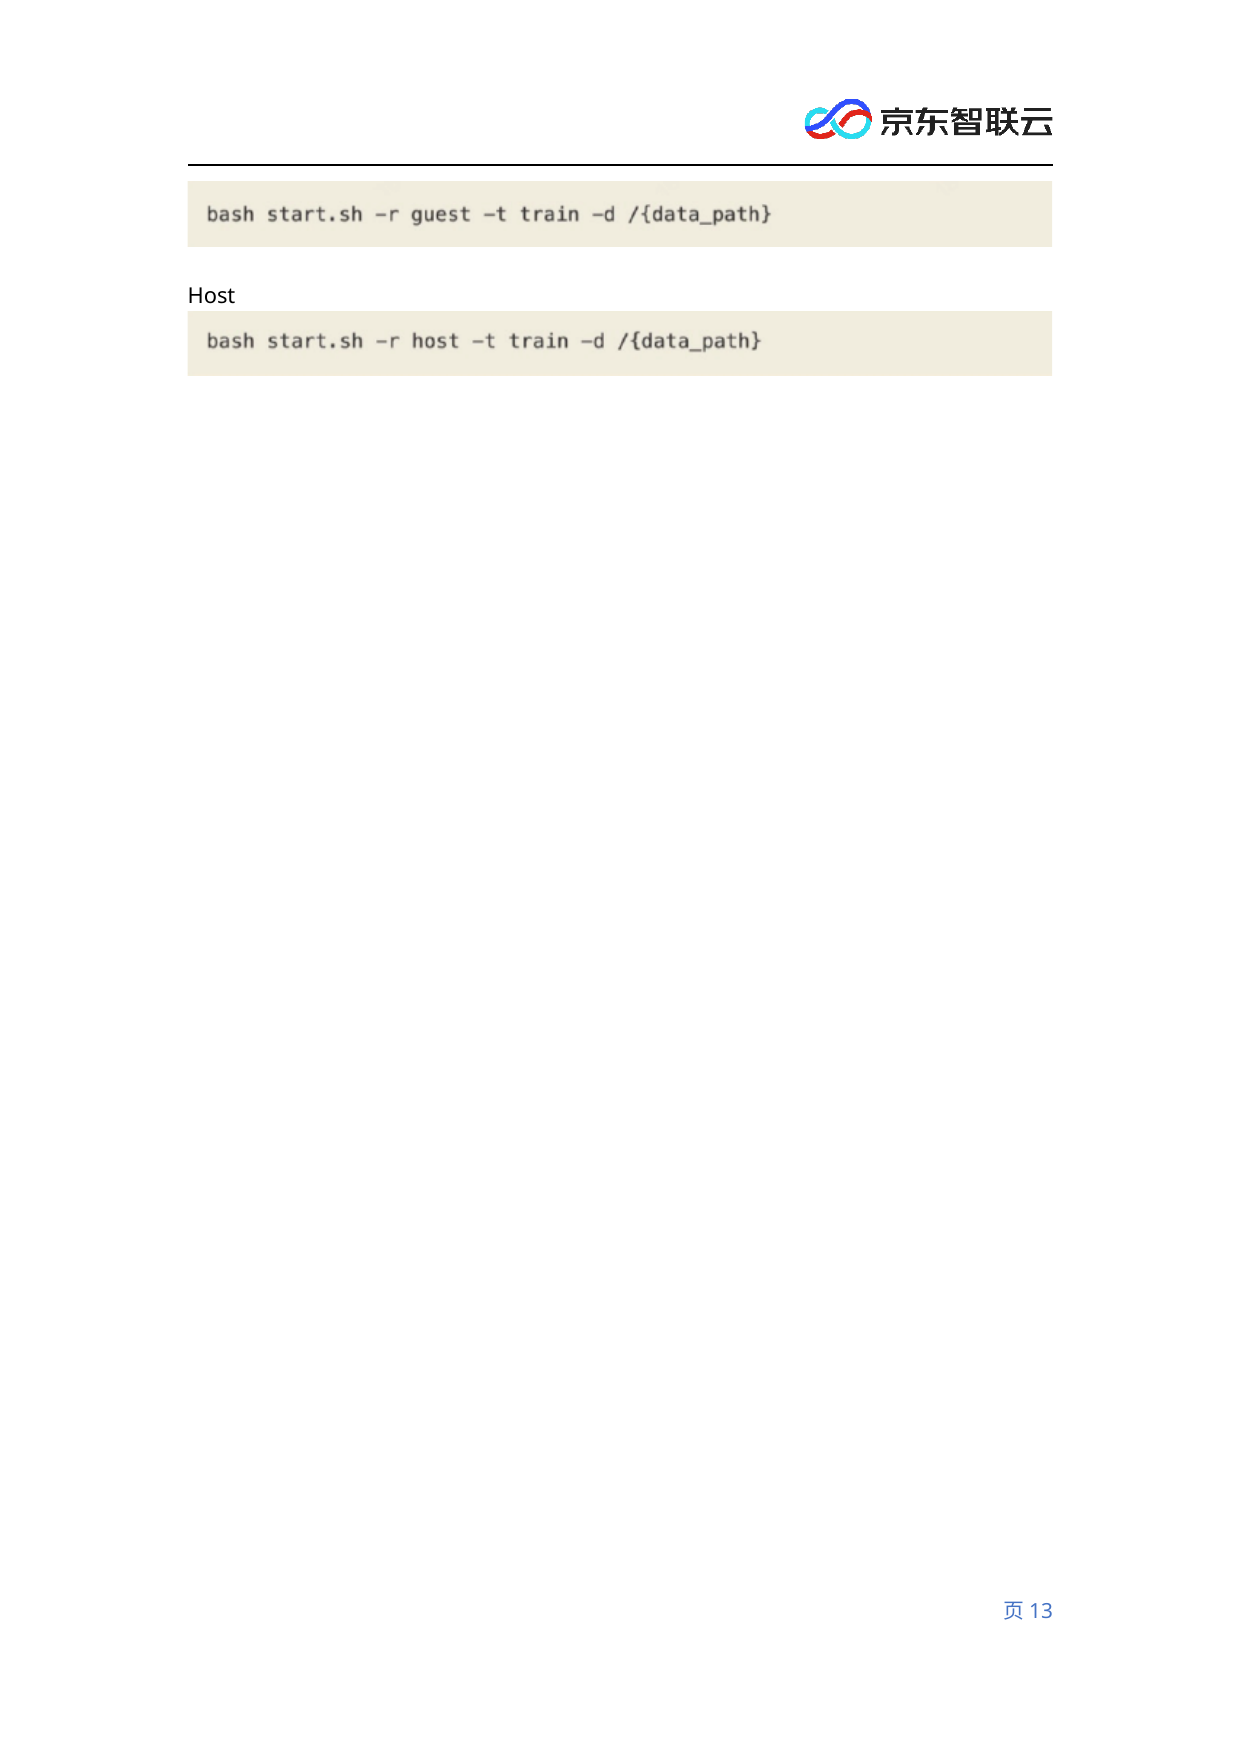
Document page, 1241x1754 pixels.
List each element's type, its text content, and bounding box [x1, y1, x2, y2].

picture [187, 181, 1053, 247]
picture [804, 99, 1053, 139]
picture [187, 311, 1053, 376]
text Host [187, 279, 1053, 311]
